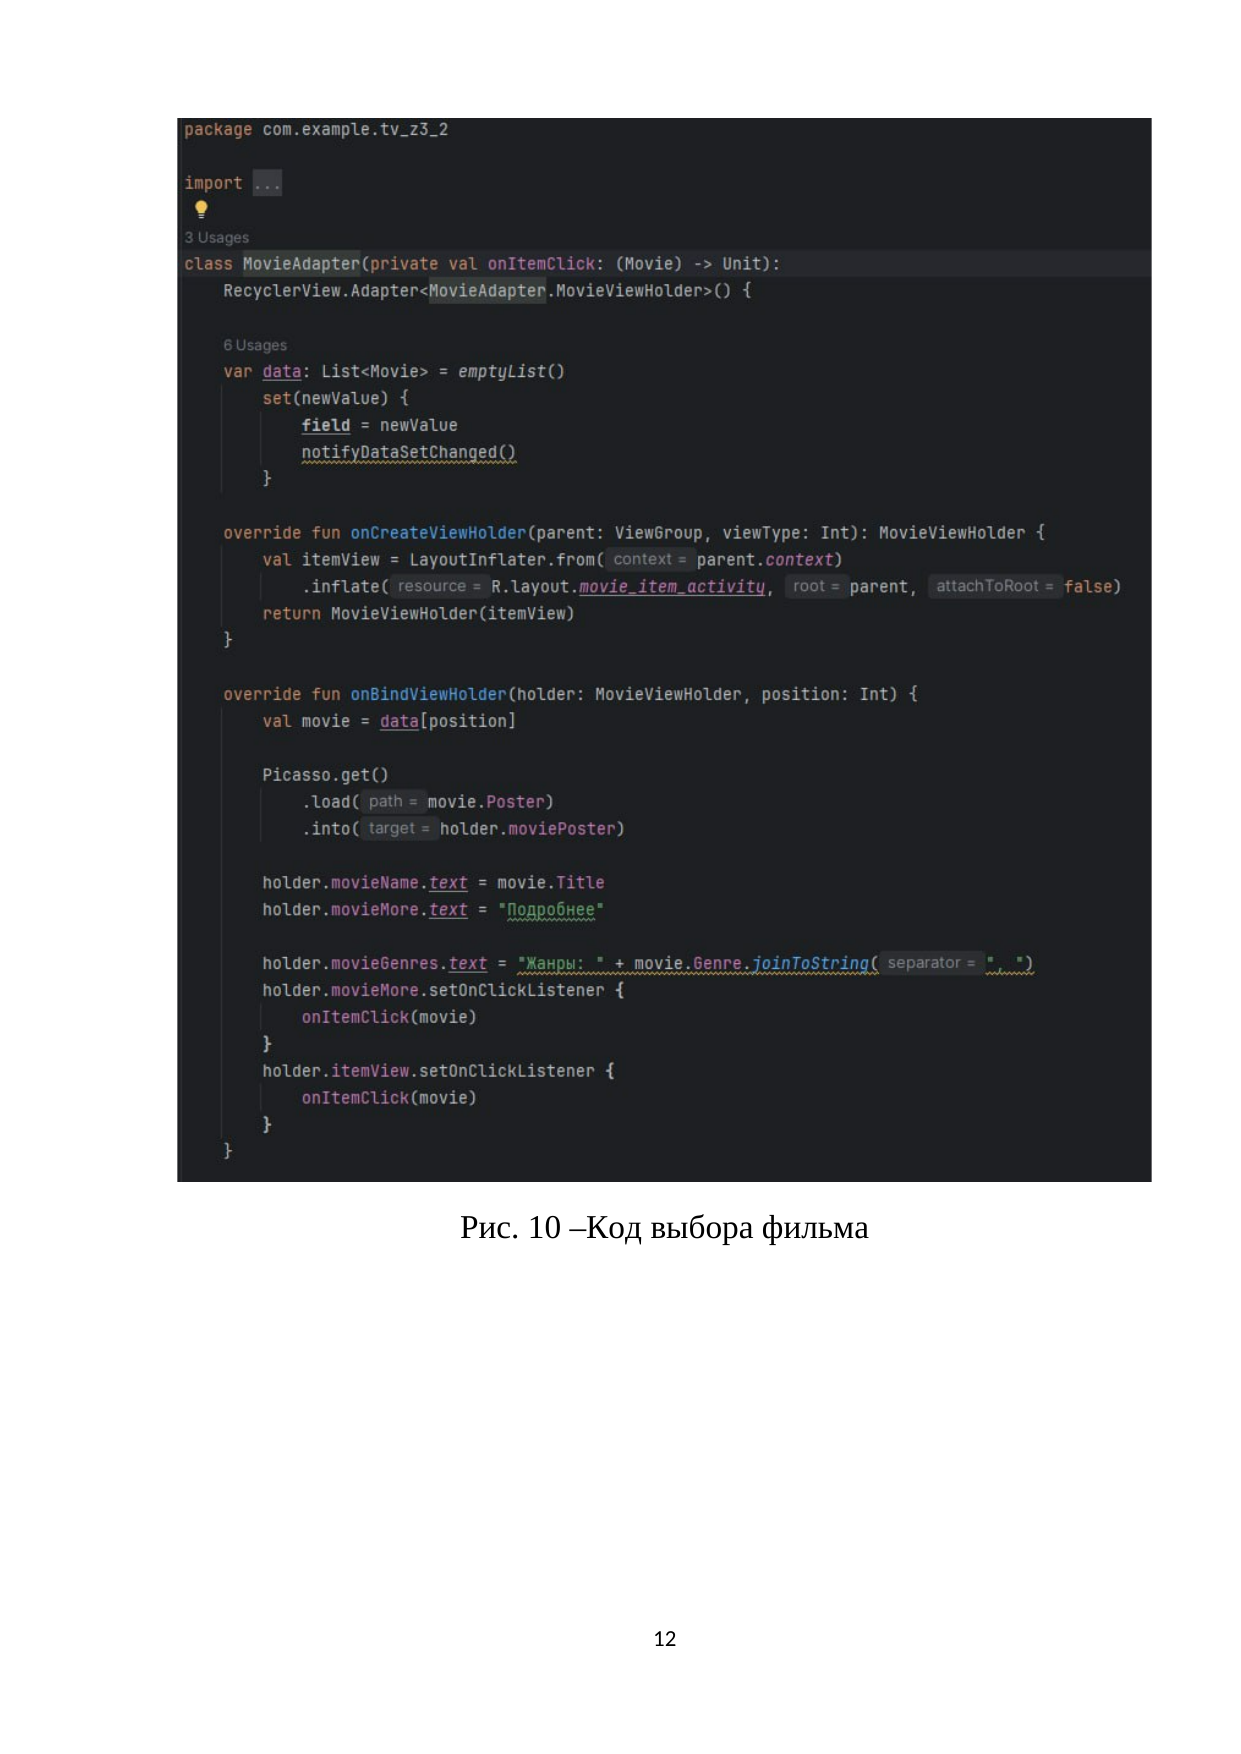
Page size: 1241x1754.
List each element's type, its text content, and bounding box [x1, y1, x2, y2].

text Рис. 10 –Код выбора фильма [177, 1207, 1152, 1245]
picture [177, 118, 1152, 1182]
